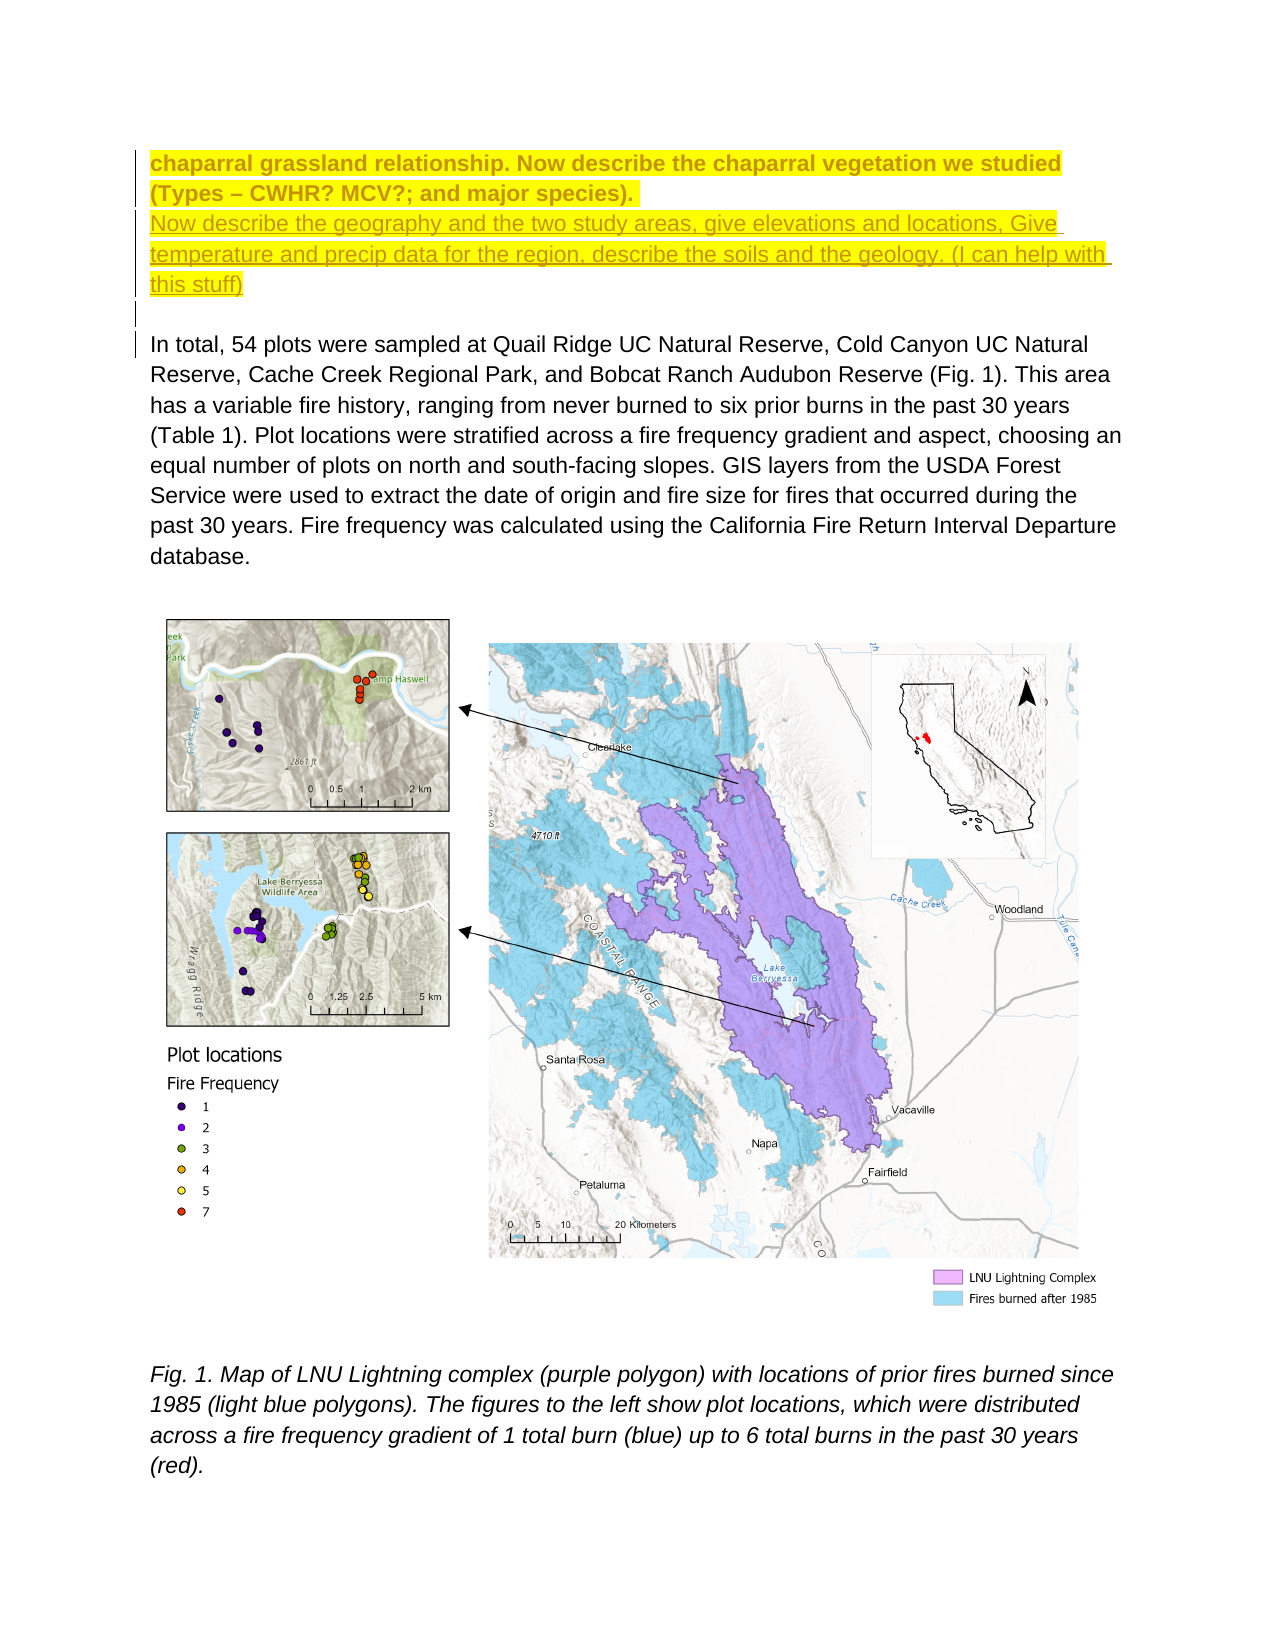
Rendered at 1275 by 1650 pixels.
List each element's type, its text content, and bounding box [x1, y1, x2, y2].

picture [150, 603, 1125, 1358]
text In total, 54 plots were sampled at Quail Ridge UC Natural Reserve, Cold Canyon UC Natural Reserve, Cache Creek Regional Park, and Bobcat Ranch Audubon Reserve (Fig. 1). This area has a variable fire history, ranging from never burned to six prior burns in the past 30 years (Table 1). Plot locations were stratified across a fire frequency gradient and aspect, choosing an equal number of plots on north and south-facing slopes. GIS layers from the USDA Forest Service were used to extract the date of origin and fire size for fires that occurred during the past 30 years. Fire frequency was calculated using the California Fire Return Interval Departure database. [150, 331, 1125, 569]
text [150, 150, 1125, 207]
text Fig. 1. Map of LNU Lightning complex (purple polygon) with locations of prior fires burned since 1985 (light blue polygons). The figures to the left show plot locations, which were distributed across a fire frequency gradient of 1 total burn (blue) up to 6 total burns in the past 30 years (red). [150, 1361, 1125, 1478]
